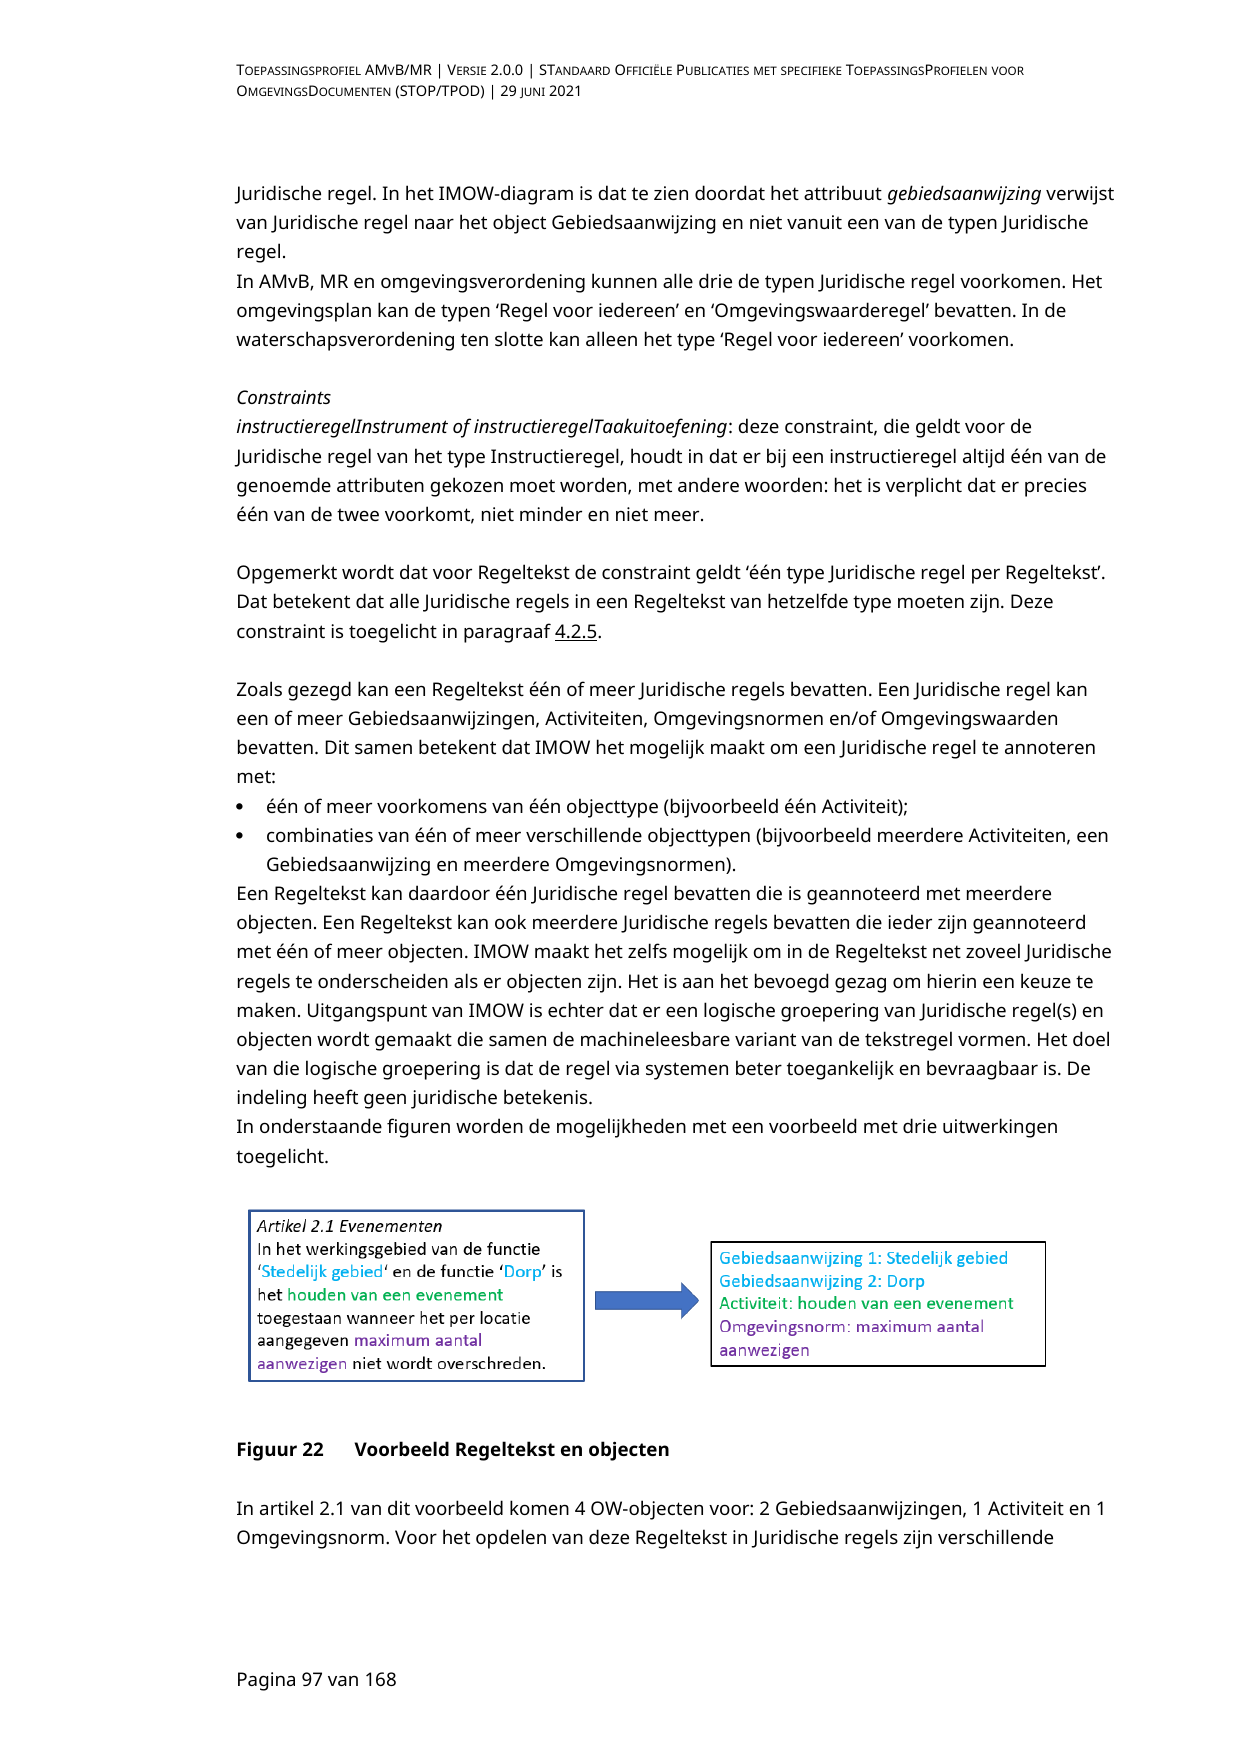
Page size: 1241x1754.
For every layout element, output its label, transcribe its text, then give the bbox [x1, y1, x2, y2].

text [236, 177, 1122, 265]
text In AMvB, MR en omgevingsverordening kunnen alle drie de typen Juridische regel voorkomen. Het omgevingsplan kan de typen ‘Regel voor iedereen’ en ‘Omgevingswaarderegel’ bevatten. In de waterschapsverordening ten slotte kan alleen het type ‘Regel voor iedereen’ voorkomen. [236, 265, 1122, 352]
text Constraints [236, 381, 1122, 411]
text combinaties van één of meer verschillende objecttypen (bijvoorbeeld meerdere Activiteiten, een Gebiedsaanwijzing en meerdere Omgevingsnormen). [236, 819, 1122, 877]
text Een Regeltekst kan daardoor één Juridische regel bevatten die is geannoteerd met meerdere objecten. Een Regeltekst kan ook meerdere Juridische regels bevatten die ieder zijn geannoteerd met één of meer objecten. IMOW maakt het zelfs mogelijk om in de Regeltekst net zoveel Juridische regels te onderscheiden als er objecten zijn. Het is aan het bevoegd gezag om hierin een keuze te maken. Uitgangspunt van IMOW is echter dat er een logische groepering van Juridische regel(s) en objecten wordt gemaakt die samen de machineleesbare variant van de tekstregel vormen. Het doel van die logische groepering is dat de regel via systemen beter toegankelijk en bevraagbaar is. De indeling heeft geen juridische betekenis. [236, 877, 1122, 1111]
text één of meer voorkomens van één objecttype (bijvoorbeeld één Activiteit); [236, 790, 1122, 819]
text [236, 1492, 1122, 1550]
text In onderstaande figuren worden de mogelijkheden met een voorbeeld met drie uitwerkingen toegelicht. [236, 1111, 1122, 1169]
picture [236, 1198, 1069, 1405]
text instructieregelInstrument of instructieregelTaakuitoefening: deze constraint, die geldt voor de Juridische regel van het type Instructieregel, houdt in dat er bij een instructieregel altijd één van de genoemde attributen gekozen moet worden, met andere woorden: het is verplicht dat er precies één van de twee voorkomt, niet minder en niet meer. [236, 411, 1122, 527]
text Zoals gezegd kan een Regeltekst één of meer Juridische regels bevatten. Een Juridische regel kan een of meer Gebiedsaanwijzingen, Activiteiten, Omgevingsnormen en/of Omgevingswaarden bevatten. Dit samen betekent dat IMOW het mogelijk maakt om een Juridische regel te annoteren met: [236, 673, 1122, 790]
text Voorbeeld Regeltekst en objecten [236, 1433, 1122, 1463]
text Opgemerkt wordt dat voor Regeltekst de constraint geldt ‘één type Juridische regel per Regeltekst’. Dat betekent dat alle Juridische regels in een Regeltekst van hetzelfde type moeten zijn. Deze constraint is toegelicht in paragraaf 7.2.5. [236, 556, 1122, 644]
